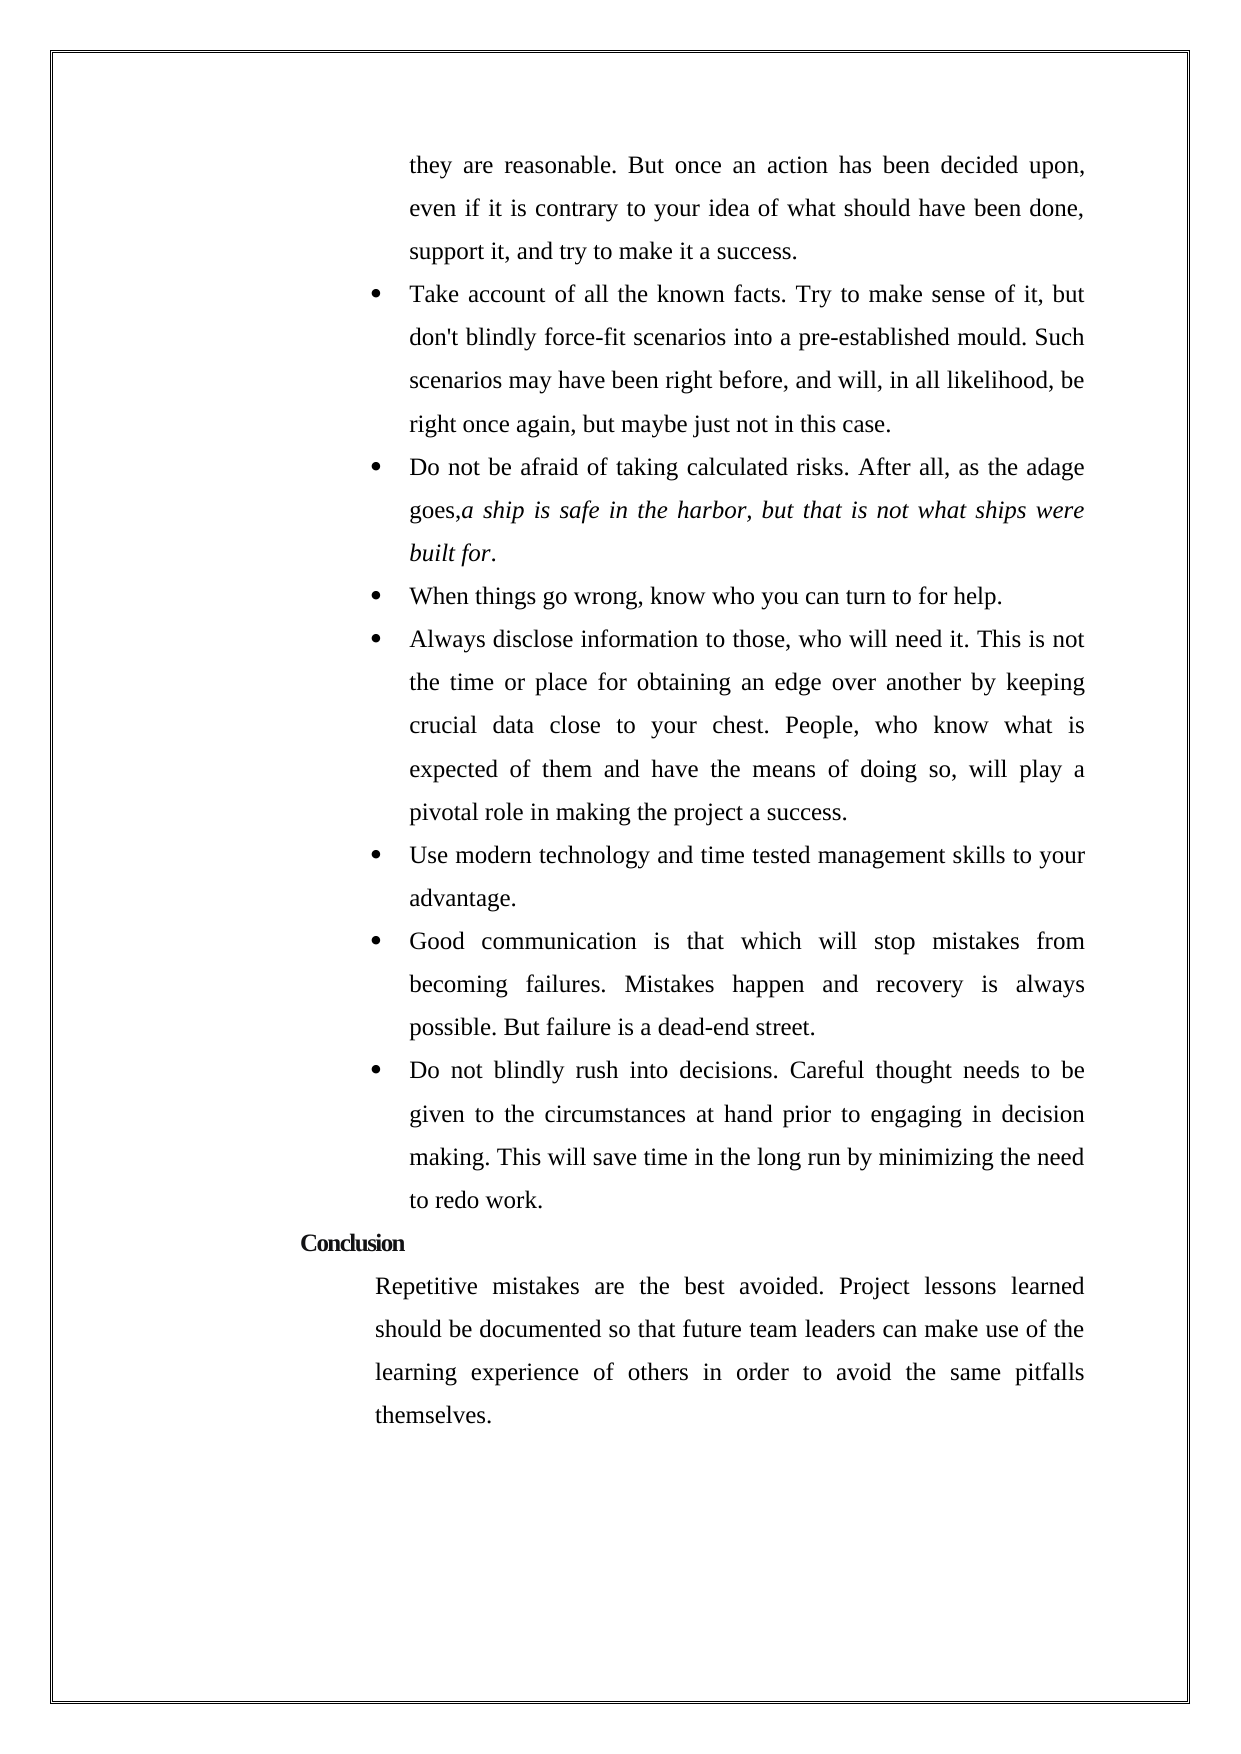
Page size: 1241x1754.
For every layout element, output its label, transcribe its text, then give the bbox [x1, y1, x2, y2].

list Good communication is that which will stop mistakes from becoming failures. Mistakes happen and recovery is always possible. But failure is a dead-end street. [372, 926, 1086, 1041]
list When things go wrong, know who you can turn to for help. [372, 581, 1086, 610]
text Conclusion [225, 1228, 1086, 1257]
list Always disclose information to those, who will need it. This is not the time or place for obtaining an edge over another by keeping crucial data close to your chest. People, who know what is expected of them and have the means of doing so, will play a pivotal role in making the project a success. [372, 624, 1086, 826]
list Use modern technology and time tested management skills to your advantage. [372, 840, 1086, 912]
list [372, 150, 1086, 265]
list Take account of all the known facts. Try to make sense of it, but don't blindly force-fit scenarios into a pre-established mould. Such scenarios may have been right before, and will, in all likelihood, be right once again, but maybe just not in this case. [372, 279, 1086, 437]
list Do not be afraid of taking calculated risks. After all, as the adage goes,a ship is safe in the harbor, but that is not what ships were built for. [372, 452, 1086, 567]
list Do not blindly rush into decisions. Careful thought needs to be given to the circumstances at hand prior to engaging in decision making. This will save time in the long run by minimizing the need to redo work. [372, 1056, 1086, 1214]
text Repetitive mistakes are the best avoided. Project lessons learned should be documented so that future team leaders can make use of the learning experience of others in order to avoid the same pitfalls themselves. [375, 1271, 1086, 1429]
